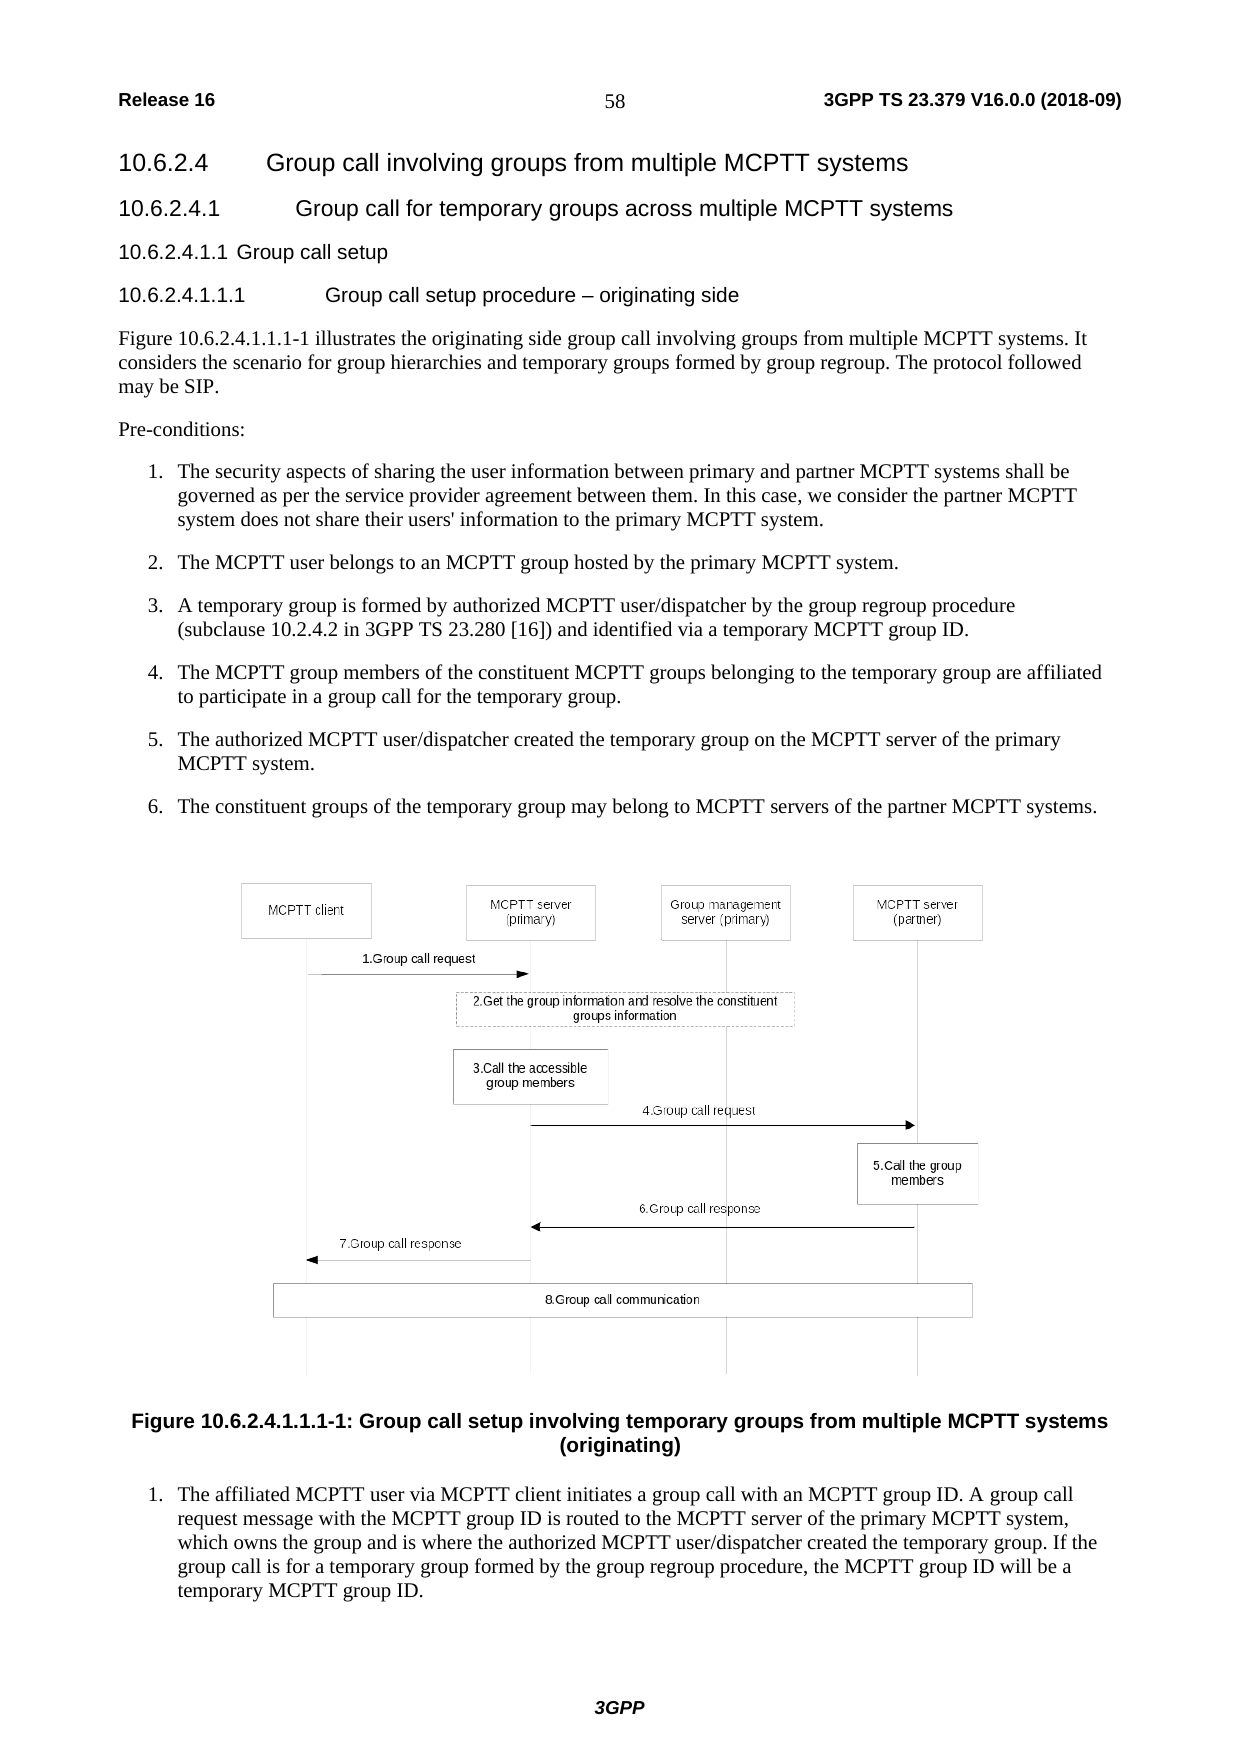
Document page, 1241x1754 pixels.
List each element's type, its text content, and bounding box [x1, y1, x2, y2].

text Figure 10.6.2.4.1.1.1-1 illustrates the originating side group call involving groups from multiple MCPTT systems. It considers the scenario for group hierarchies and temporary groups formed by group regroup. The protocol followed may be SIP. [118, 326, 1122, 398]
text 4. The MCPTT group members of the constituent MCPTT groups belonging to the temporary group are affiliated to participate in a group call for the temporary group. [148, 660, 1122, 708]
text 2. The MCPTT user belongs to an MCPTT group hosted by the primary MCPTT system. [148, 550, 1122, 574]
text 1. The affiliated MCPTT user via MCPTT client initiates a group call with an MCPTT group ID. A group call request message with the MCPTT group ID is routed to the MCPTT server of the primary MCPTT system, which owns the group and is where the authorized MCPTT user/dispatcher created the temporary group. If the group call is for a temporary group formed by the group regroup procedure, the MCPTT group ID will be a temporary MCPTT group ID. [148, 1481, 1122, 1602]
text 3. A temporary group is formed by authorized MCPTT user/dispatcher by the group regroup procedure (subclause 10.2.4.2 in 3GPP TS 23.280 [16]) and identified via a temporary MCPTT group ID. [148, 593, 1122, 641]
subtitle 10.6.2.4 Group call involving groups from multiple MCPTT systems [118, 147, 1122, 176]
text 10.6.2.4.1.1.1 Group call setup procedure – originating side [118, 283, 1122, 307]
text Pre-conditions: [118, 416, 1122, 441]
subtitle 10.6.2.4.1.1 Group call setup [118, 240, 1122, 264]
text 5. The authorized MCPTT user/dispatcher created the temporary group on the MCPTT server of the primary MCPTT system. [148, 727, 1122, 775]
text 6. The constituent groups of the temporary group may belong to MCPTT servers of the partner MCPTT systems. [148, 794, 1122, 818]
text Figure 10.6.2.4.1.1.1-1: Group call setup involving temporary groups from multiple MCPTT systems (originating) [118, 1408, 1122, 1456]
text 1. The security aspects of sharing the user information between primary and partner MCPTT systems shall be governed as per the service provider agreement between them. In this case, we consider the partner MCPTT system does not share their users' information to the primary MCPTT system. [148, 459, 1122, 531]
subtitle 10.6.2.4.1 Group call for temporary groups across multiple MCPTT systems [118, 195, 1122, 221]
